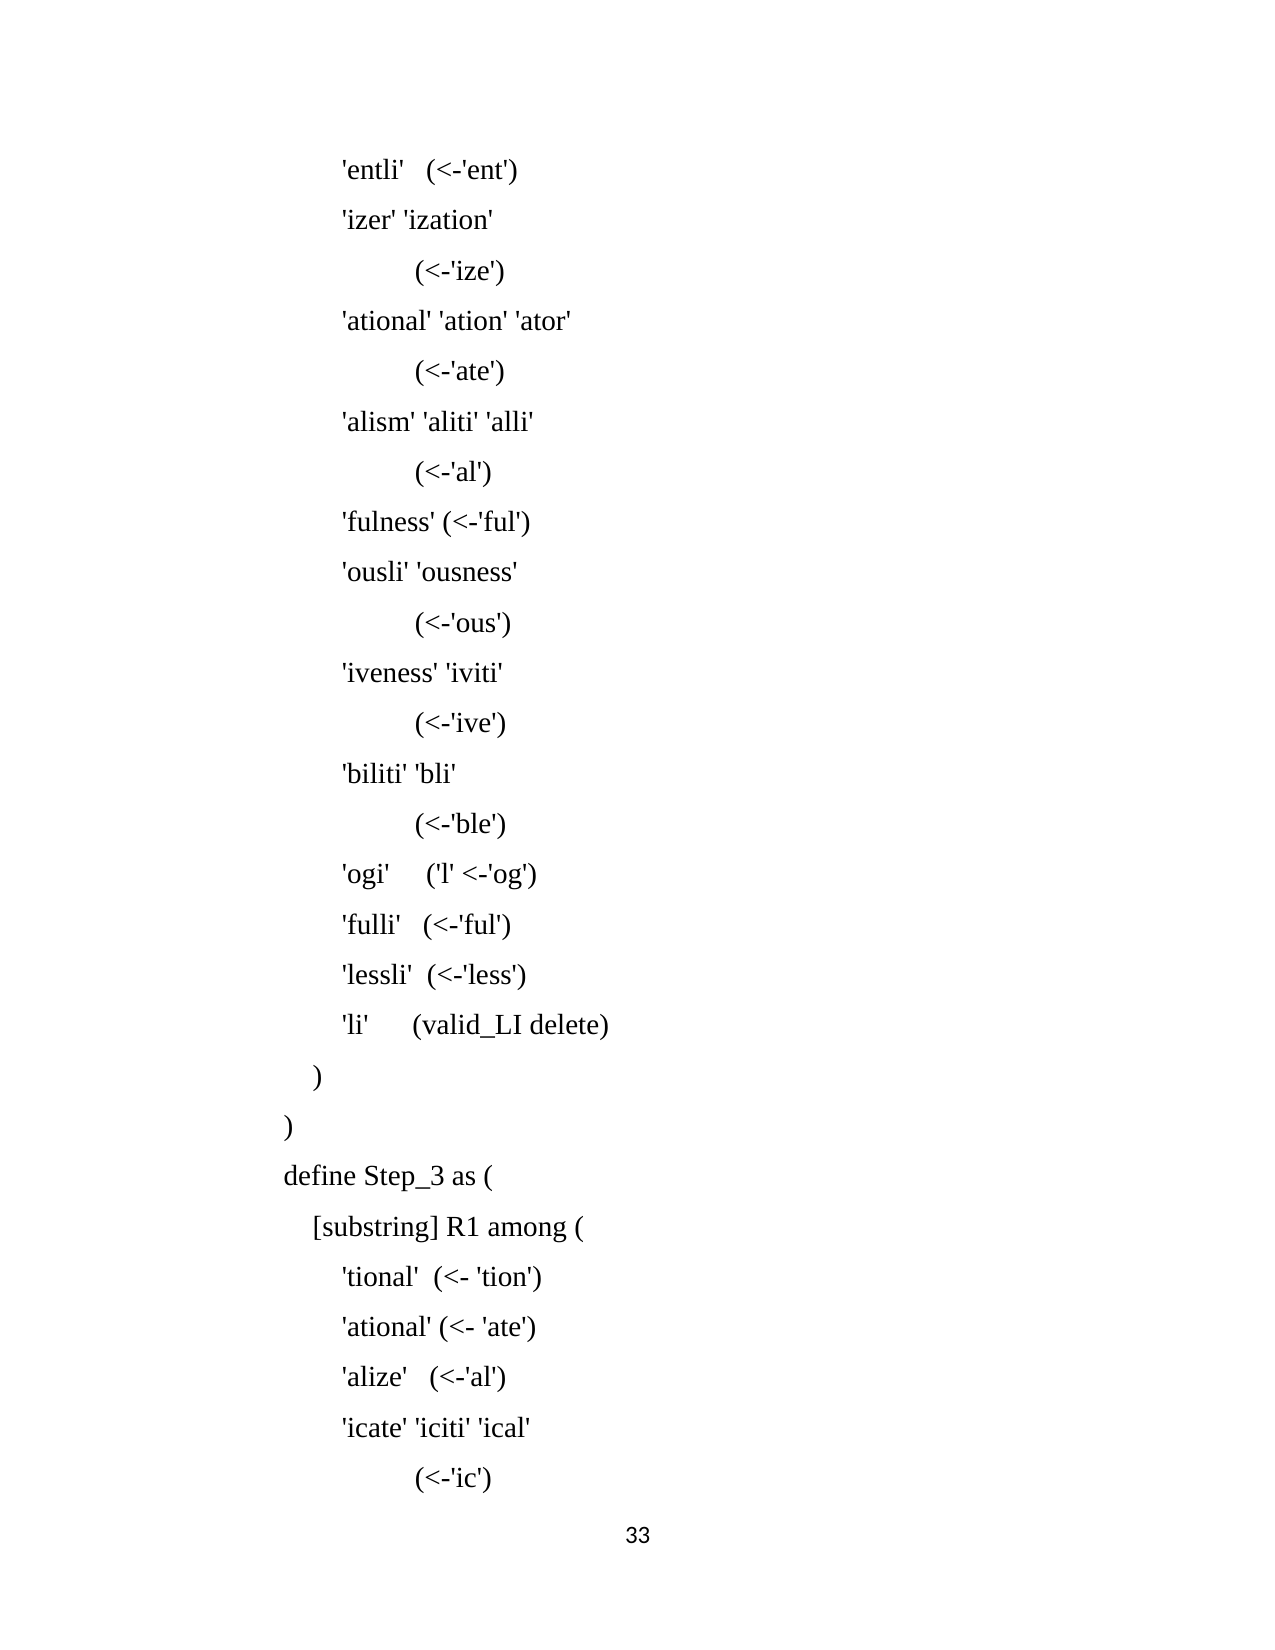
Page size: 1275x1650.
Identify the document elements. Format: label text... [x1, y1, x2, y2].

text 'ogi' ('l' <-'og') [254, 856, 1096, 890]
text (<-'ate') [254, 353, 1096, 387]
text 'lessli' (<-'less') [254, 957, 1096, 991]
text (<-'ize') [254, 253, 1096, 286]
text [substring] R1 among ( [254, 1209, 1096, 1242]
text (<-'ous') [254, 605, 1096, 638]
text 'iveness' 'iviti' [254, 655, 1096, 689]
text 'alize' (<-'al') [254, 1359, 1096, 1393]
text 'ational' 'ation' 'ator' [254, 303, 1096, 337]
text 'biliti' 'bli' [254, 756, 1096, 789]
text (<-'ble') [254, 806, 1096, 840]
text (<-'al') [254, 454, 1096, 487]
text ) [254, 1058, 1096, 1091]
text 'ational' (<- 'ate') [254, 1309, 1096, 1343]
text 'tional' (<- 'tion') [254, 1259, 1096, 1292]
text 'icate' 'iciti' 'ical' [254, 1410, 1096, 1443]
text (<-'ic') [254, 1460, 1096, 1494]
text 'alism' 'aliti' 'alli' [254, 404, 1096, 437]
text 'ousli' 'ousness' [254, 554, 1096, 588]
text 'fulness' (<-'ful') [254, 504, 1096, 538]
text ) [254, 1108, 1096, 1142]
text (<-'ive') [254, 706, 1096, 739]
text 'fulli' (<-'ful') [254, 907, 1096, 940]
text 'izer' 'ization' [254, 202, 1096, 236]
text 'entli' (<-'ent') [254, 152, 1096, 186]
text define Step_3 as ( [254, 1158, 1096, 1192]
text 'li' (valid_LI delete) [254, 1007, 1096, 1041]
